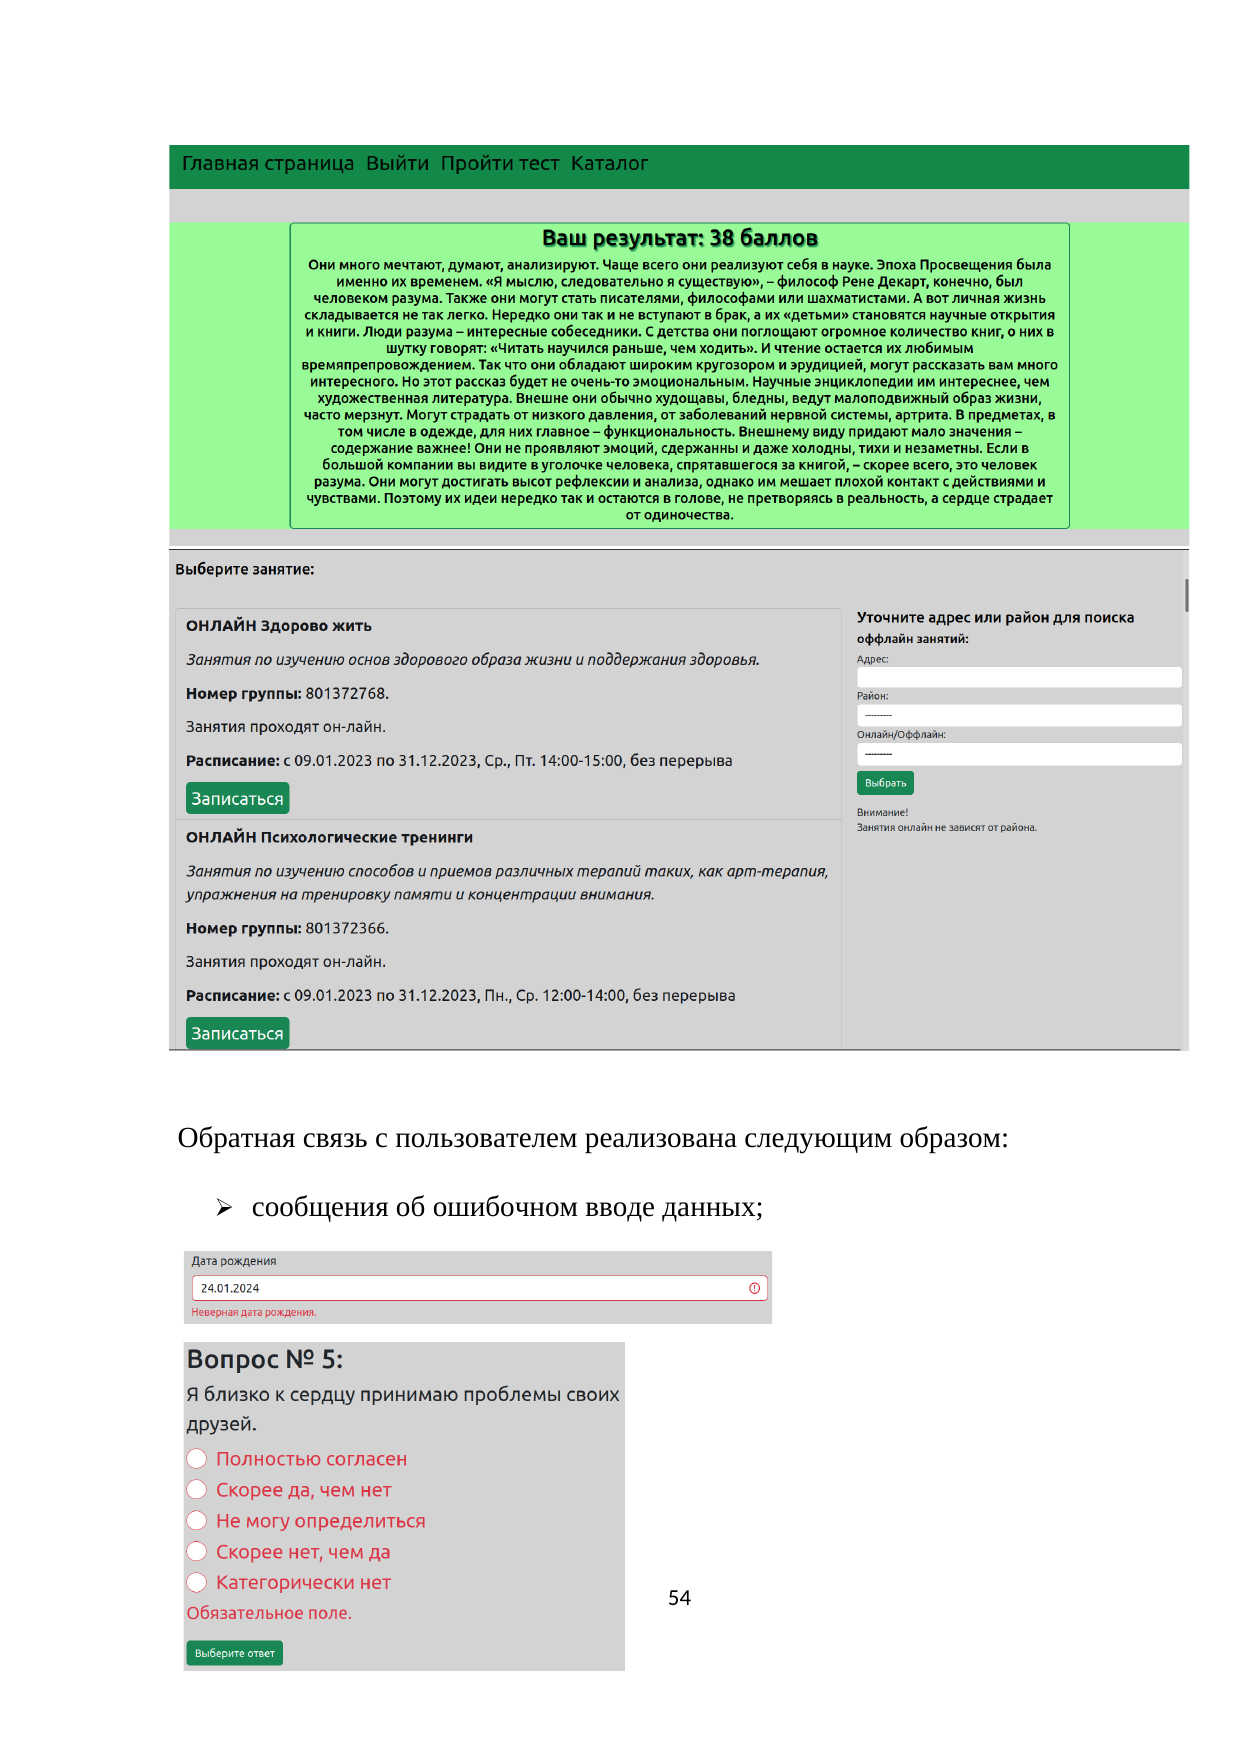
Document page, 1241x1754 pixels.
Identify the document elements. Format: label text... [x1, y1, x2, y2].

picture [183, 1342, 625, 1671]
list сообщения об ошибочном вводе данных; [214, 1189, 1181, 1223]
picture [169, 145, 1190, 546]
picture [183, 1251, 773, 1324]
picture [169, 549, 1190, 1051]
text Обратная связь c пользователем реализована следующим образом: [177, 1120, 1181, 1153]
